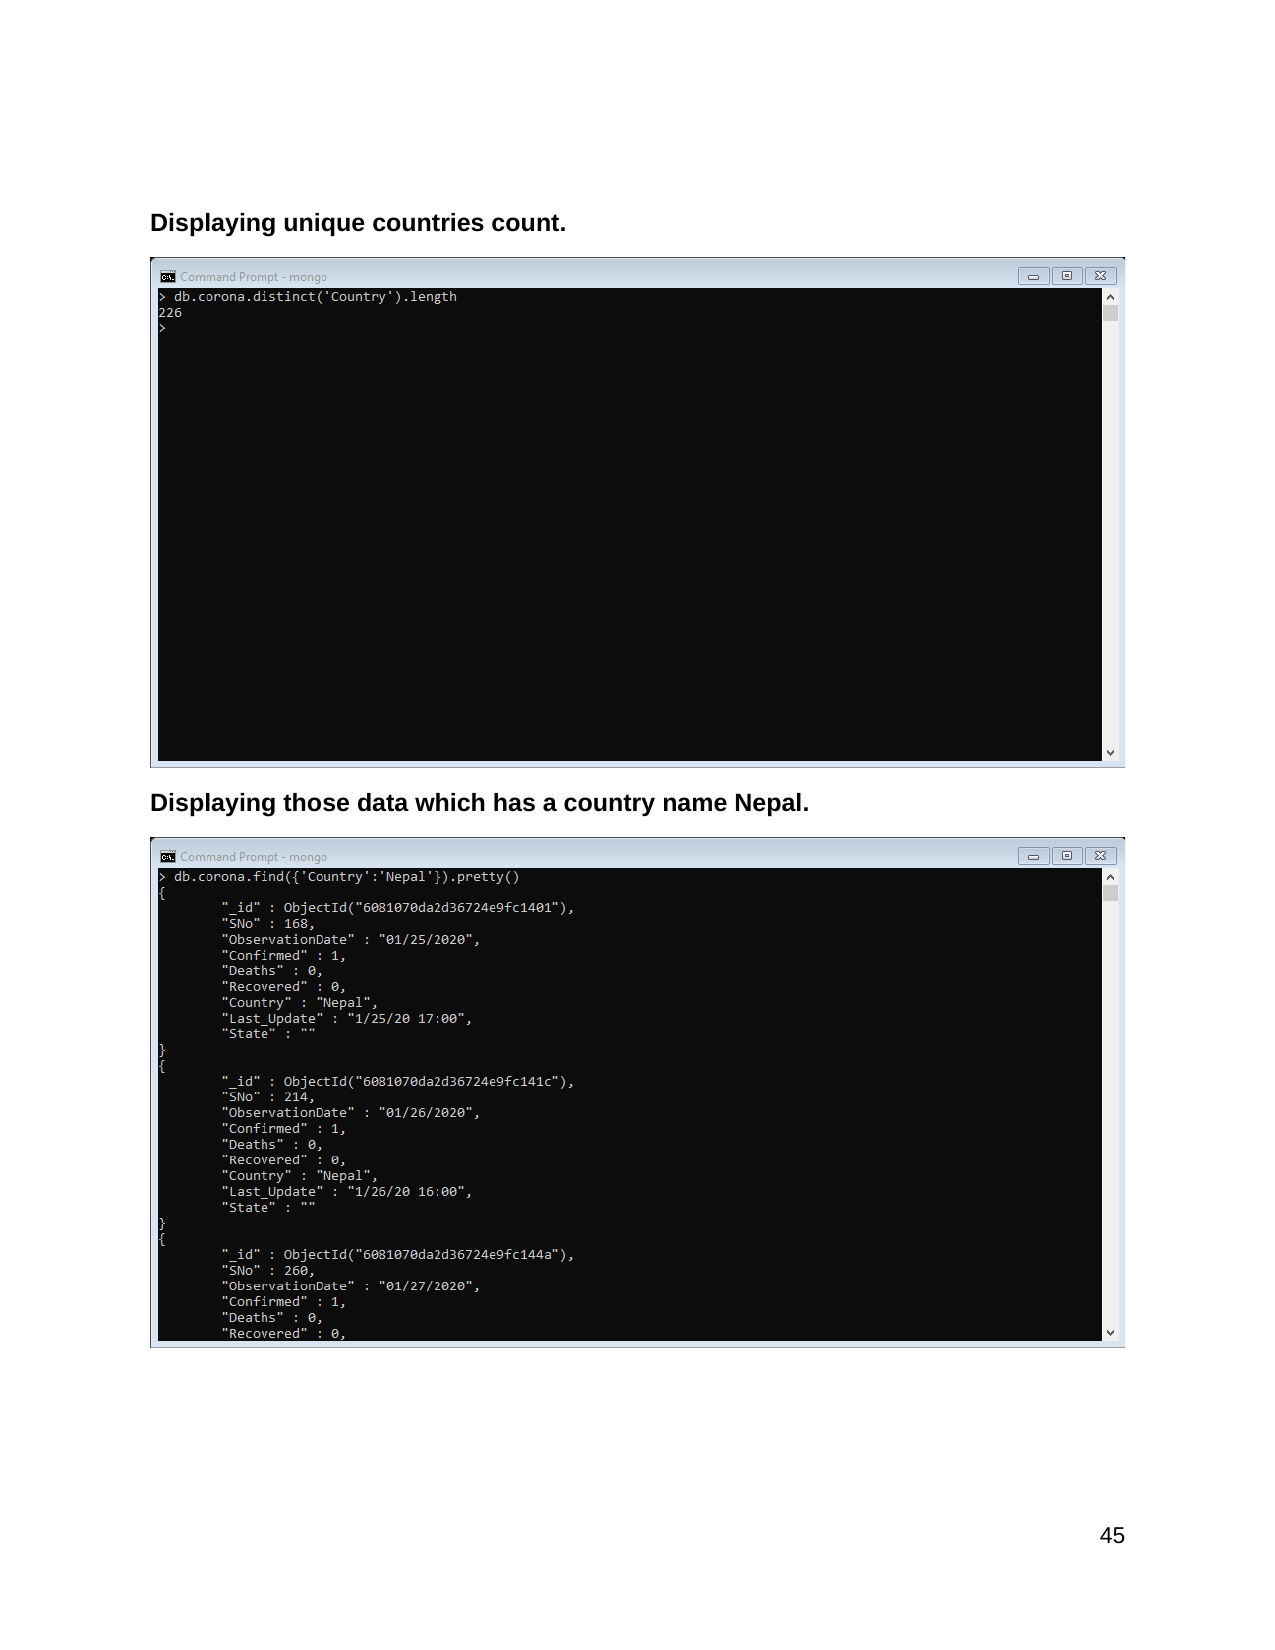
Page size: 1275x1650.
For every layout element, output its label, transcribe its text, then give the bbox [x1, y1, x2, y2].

picture [150, 837, 1125, 1348]
picture [150, 257, 1125, 768]
text Displaying those data which has a country name Nepal. [150, 788, 1125, 817]
text Displaying unique countries count. [150, 208, 1125, 236]
